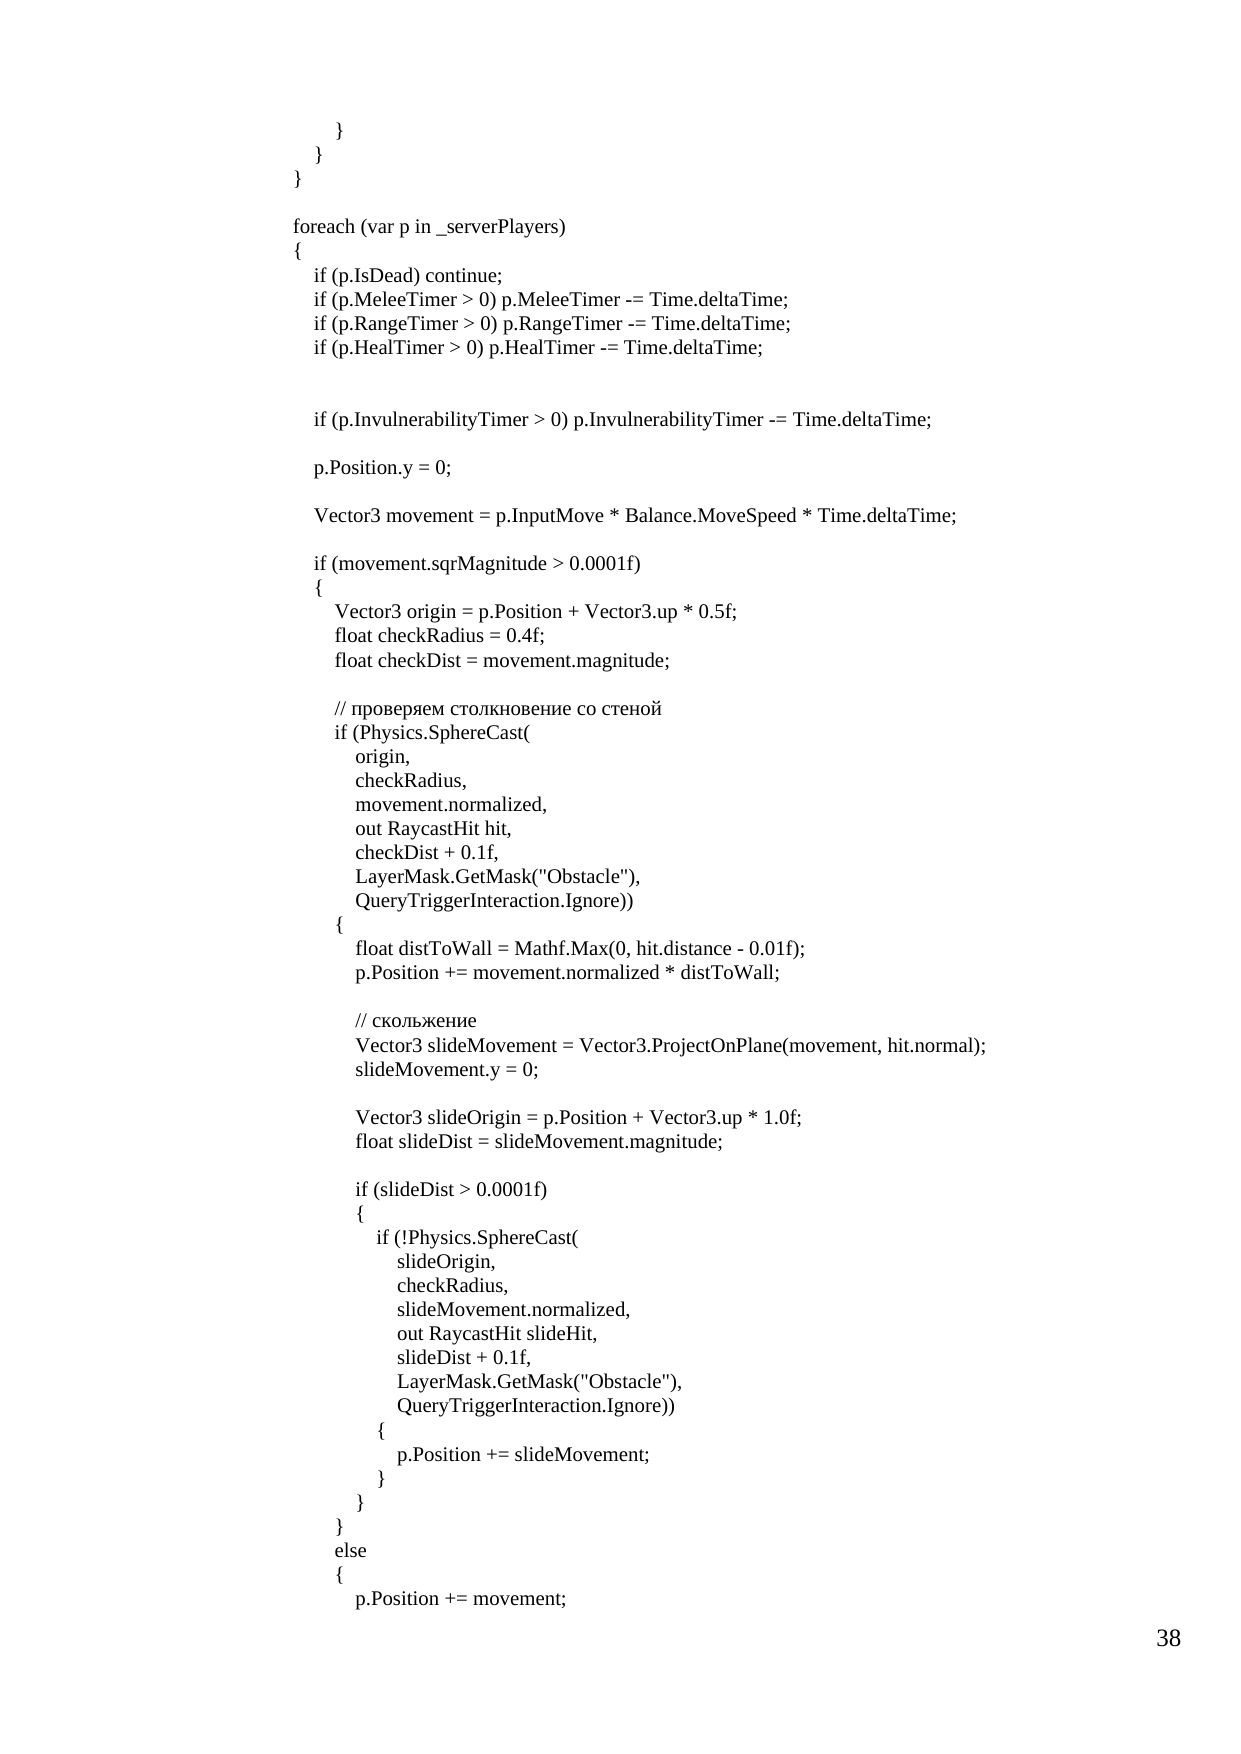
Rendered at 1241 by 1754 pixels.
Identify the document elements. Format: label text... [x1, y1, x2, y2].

text if (p.InvulnerabilityTimer > 0) p.InvulnerabilityTimer -= Time.deltaTime; [177, 407, 1181, 431]
text { [177, 238, 1181, 262]
text out RaycastHit slideHit, [177, 1321, 1181, 1345]
text QueryTriggerInteraction.Ignore)) [177, 888, 1181, 912]
text if (Physics.SphereCast( [177, 720, 1181, 744]
text // проверяем столкновение со стеной [177, 696, 1181, 720]
text if (p.RangeTimer > 0) p.RangeTimer -= Time.deltaTime; [177, 311, 1181, 335]
text p.Position += slideMovement; [177, 1442, 1181, 1466]
text Vector3 slideMovement = Vector3.ProjectOnPlane(movement, hit.normal); [177, 1032, 1181, 1057]
text slideDist + 0.1f, [177, 1345, 1181, 1369]
text checkRadius, [177, 768, 1181, 792]
text } [177, 118, 1181, 142]
text slideOrigin, [177, 1249, 1181, 1273]
text if (p.HealTimer > 0) p.HealTimer -= Time.deltaTime; [177, 335, 1181, 359]
text if (slideDist > 0.0001f) [177, 1177, 1181, 1201]
text origin, [177, 744, 1181, 768]
text Vector3 movement = p.InputMove * Balance.MoveSpeed * Time.deltaTime; [177, 503, 1181, 527]
text if (p.IsDead) continue; [177, 262, 1181, 287]
text p.Position.y = 0; [177, 455, 1181, 479]
text if (p.MeleeTimer > 0) p.MeleeTimer -= Time.deltaTime; [177, 287, 1181, 311]
text checkDist + 0.1f, [177, 840, 1181, 864]
text } [177, 1514, 1181, 1538]
text } [177, 1466, 1181, 1490]
text Vector3 origin = p.Position + Vector3.up * 0.5f; [177, 599, 1181, 623]
text Vector3 slideOrigin = p.Position + Vector3.up * 1.0f; [177, 1105, 1181, 1129]
text slideMovement.normalized, [177, 1297, 1181, 1321]
text QueryTriggerInteraction.Ignore)) [177, 1393, 1181, 1417]
text else [177, 1538, 1181, 1562]
text if (movement.sqrMagnitude > 0.0001f) [177, 551, 1181, 575]
text float slideDist = slideMovement.magnitude; [177, 1129, 1181, 1153]
text { [177, 1417, 1181, 1442]
text slideMovement.y = 0; [177, 1057, 1181, 1081]
text out RaycastHit hit, [177, 816, 1181, 840]
text float checkDist = movement.magnitude; [177, 647, 1181, 672]
text { [177, 575, 1181, 599]
text } [177, 142, 1181, 166]
text LayerMask.GetMask("Obstacle"), [177, 864, 1181, 888]
text p.Position += movement.normalized * distToWall; [177, 960, 1181, 984]
text LayerMask.GetMask("Obstacle"), [177, 1369, 1181, 1393]
text float checkRadius = 0.4f; [177, 623, 1181, 647]
text } [177, 1490, 1181, 1514]
text } [177, 166, 1181, 190]
text // скольжение [177, 1008, 1181, 1032]
text movement.normalized, [177, 792, 1181, 816]
text if (!Physics.SphereCast( [177, 1225, 1181, 1249]
text { [177, 1201, 1181, 1225]
text checkRadius, [177, 1273, 1181, 1297]
text foreach (var p in _serverPlayers) [177, 214, 1181, 238]
text float distToWall = Mathf.Max(0, hit.distance - 0.01f); [177, 936, 1181, 960]
text p.Position += movement; [177, 1586, 1181, 1610]
text { [177, 1562, 1181, 1586]
text { [177, 912, 1181, 936]
